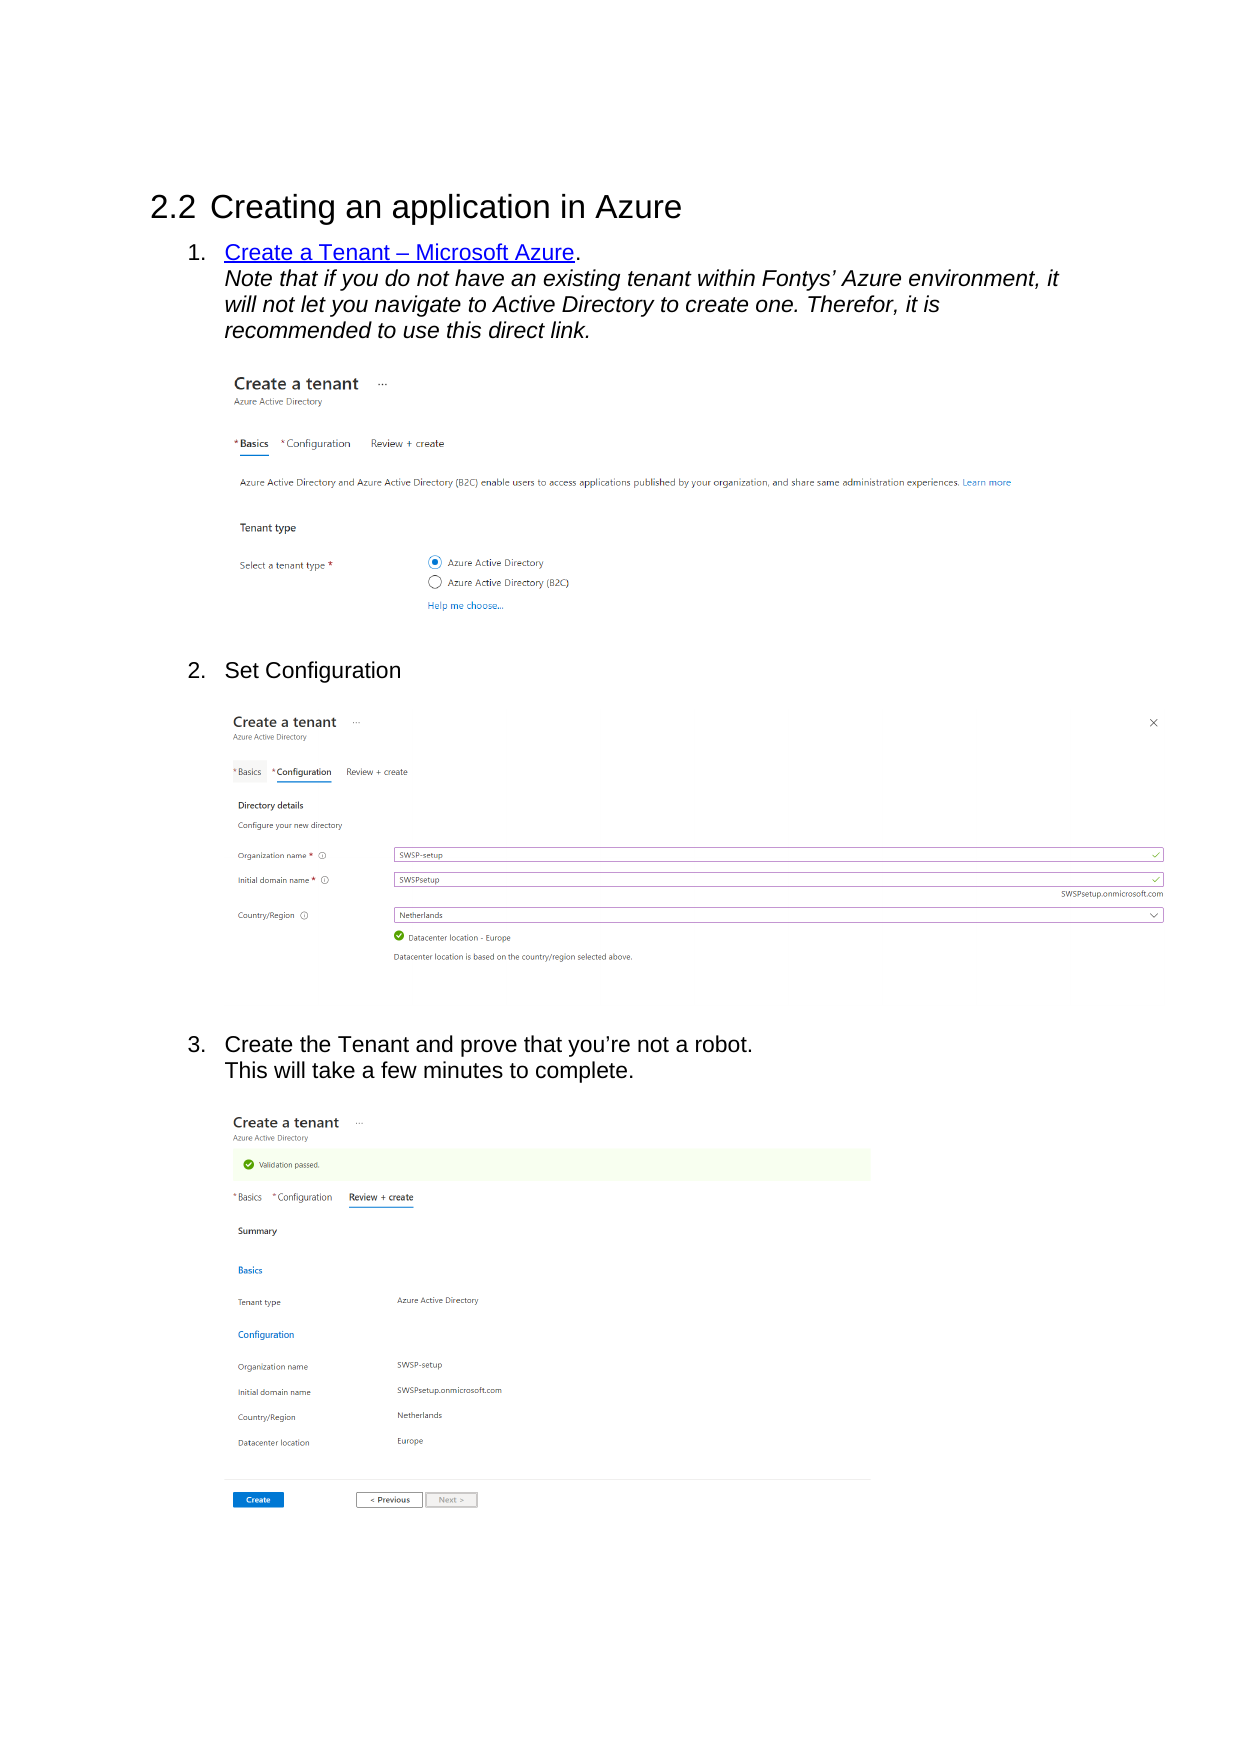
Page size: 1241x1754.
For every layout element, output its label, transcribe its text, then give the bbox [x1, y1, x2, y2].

subtitle Creating an application in Azure [150, 187, 1090, 226]
picture [224, 370, 1031, 632]
picture [224, 709, 1165, 1006]
picture [224, 1109, 871, 1517]
